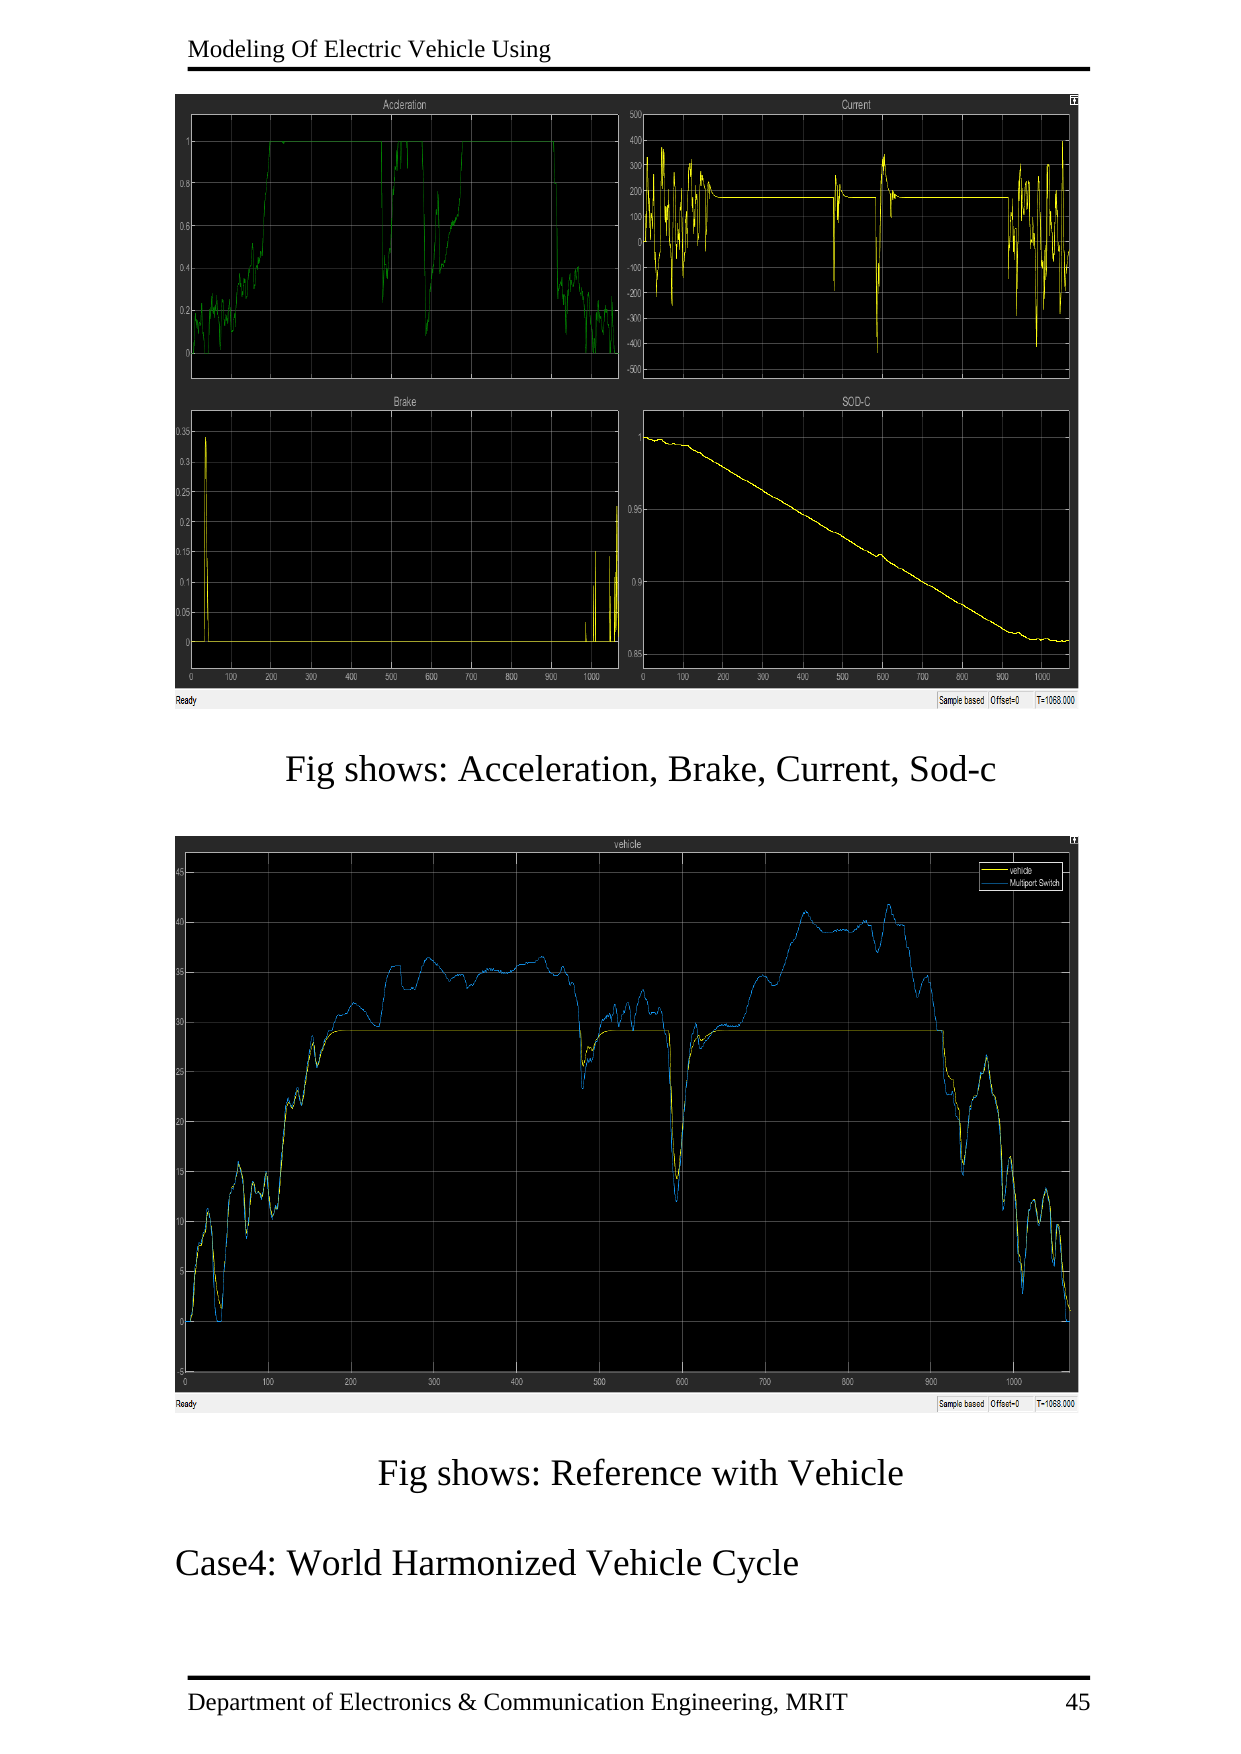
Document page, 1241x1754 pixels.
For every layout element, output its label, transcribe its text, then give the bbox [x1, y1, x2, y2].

picture [175, 836, 1079, 1413]
text Fig shows: Reference with Vehicle [175, 1451, 1107, 1494]
text Fig shows: Acceleration, Brake, Current, Sod-c [175, 746, 1107, 789]
text Case4: World Harmonized Vehicle Cycle [175, 1540, 1107, 1583]
picture [175, 93, 1079, 709]
